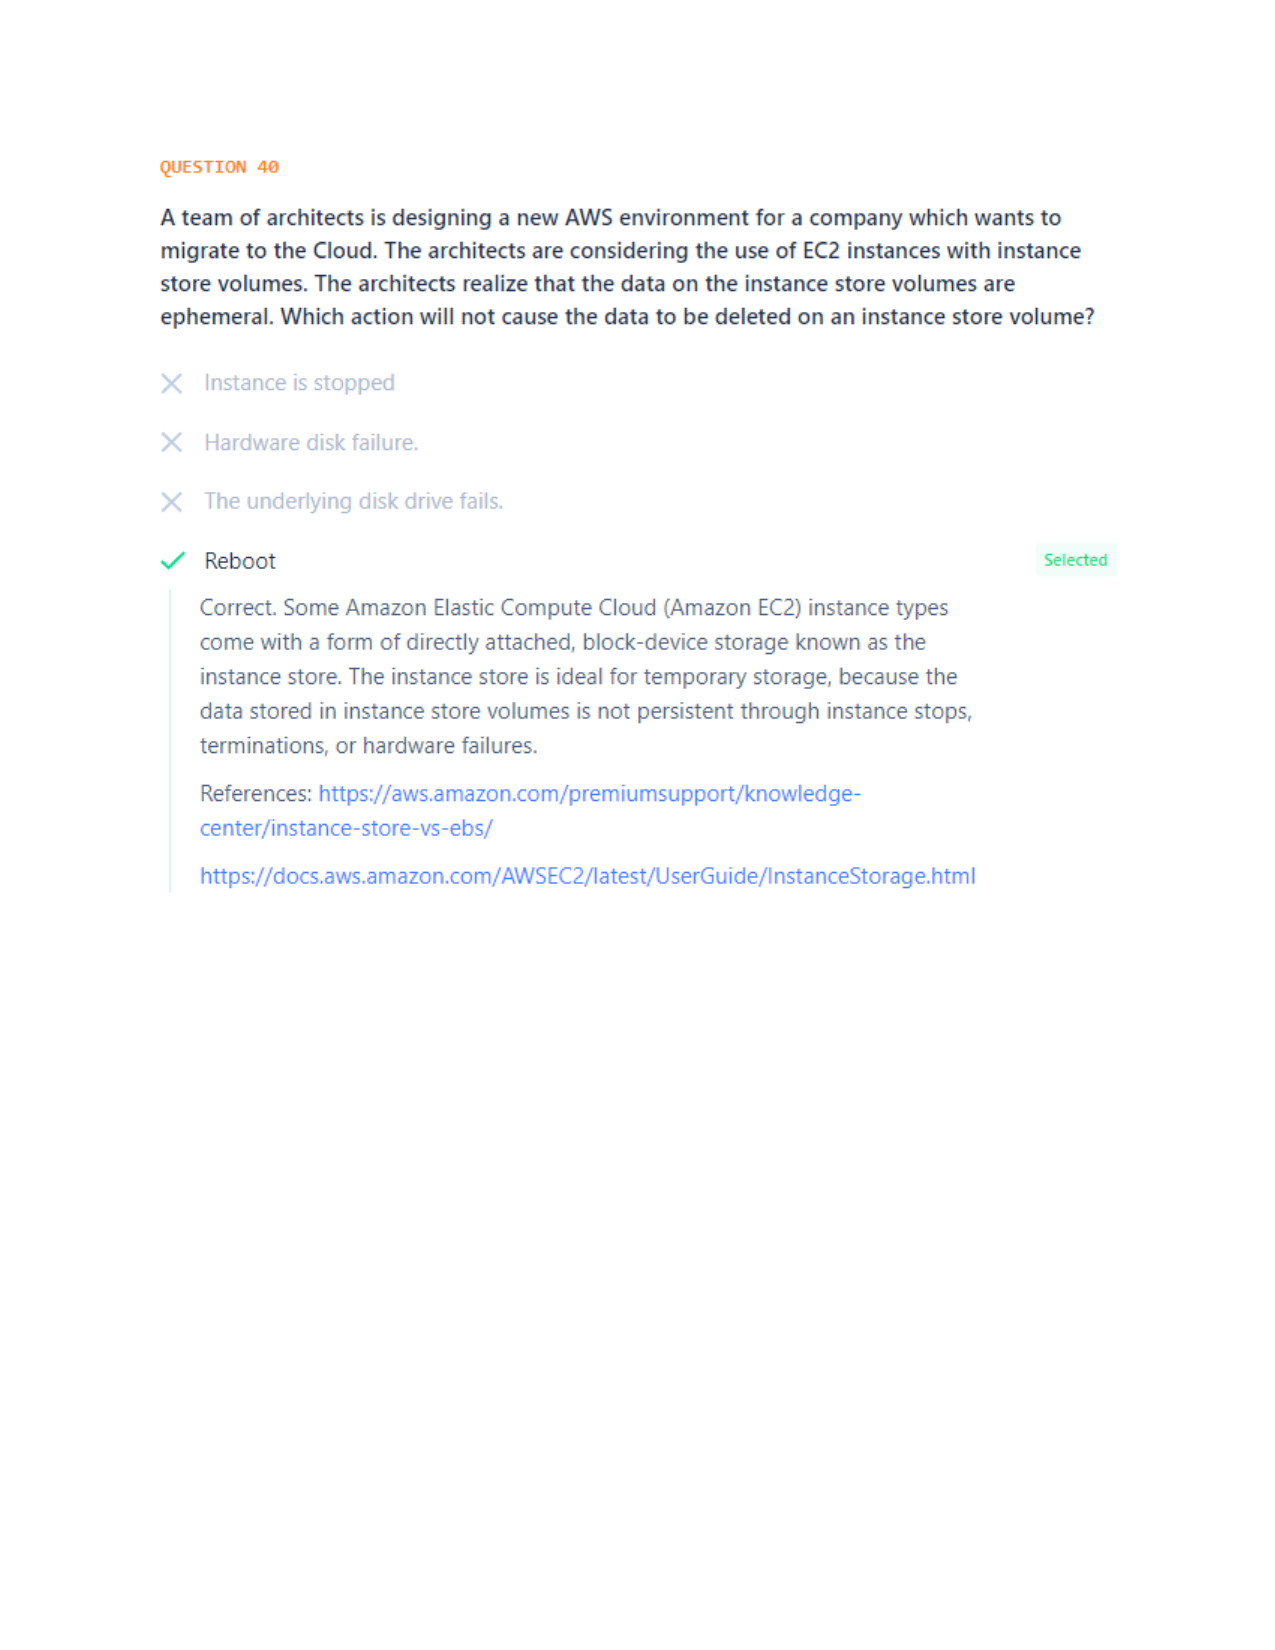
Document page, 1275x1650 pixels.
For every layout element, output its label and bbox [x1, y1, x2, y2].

picture [150, 150, 1125, 920]
